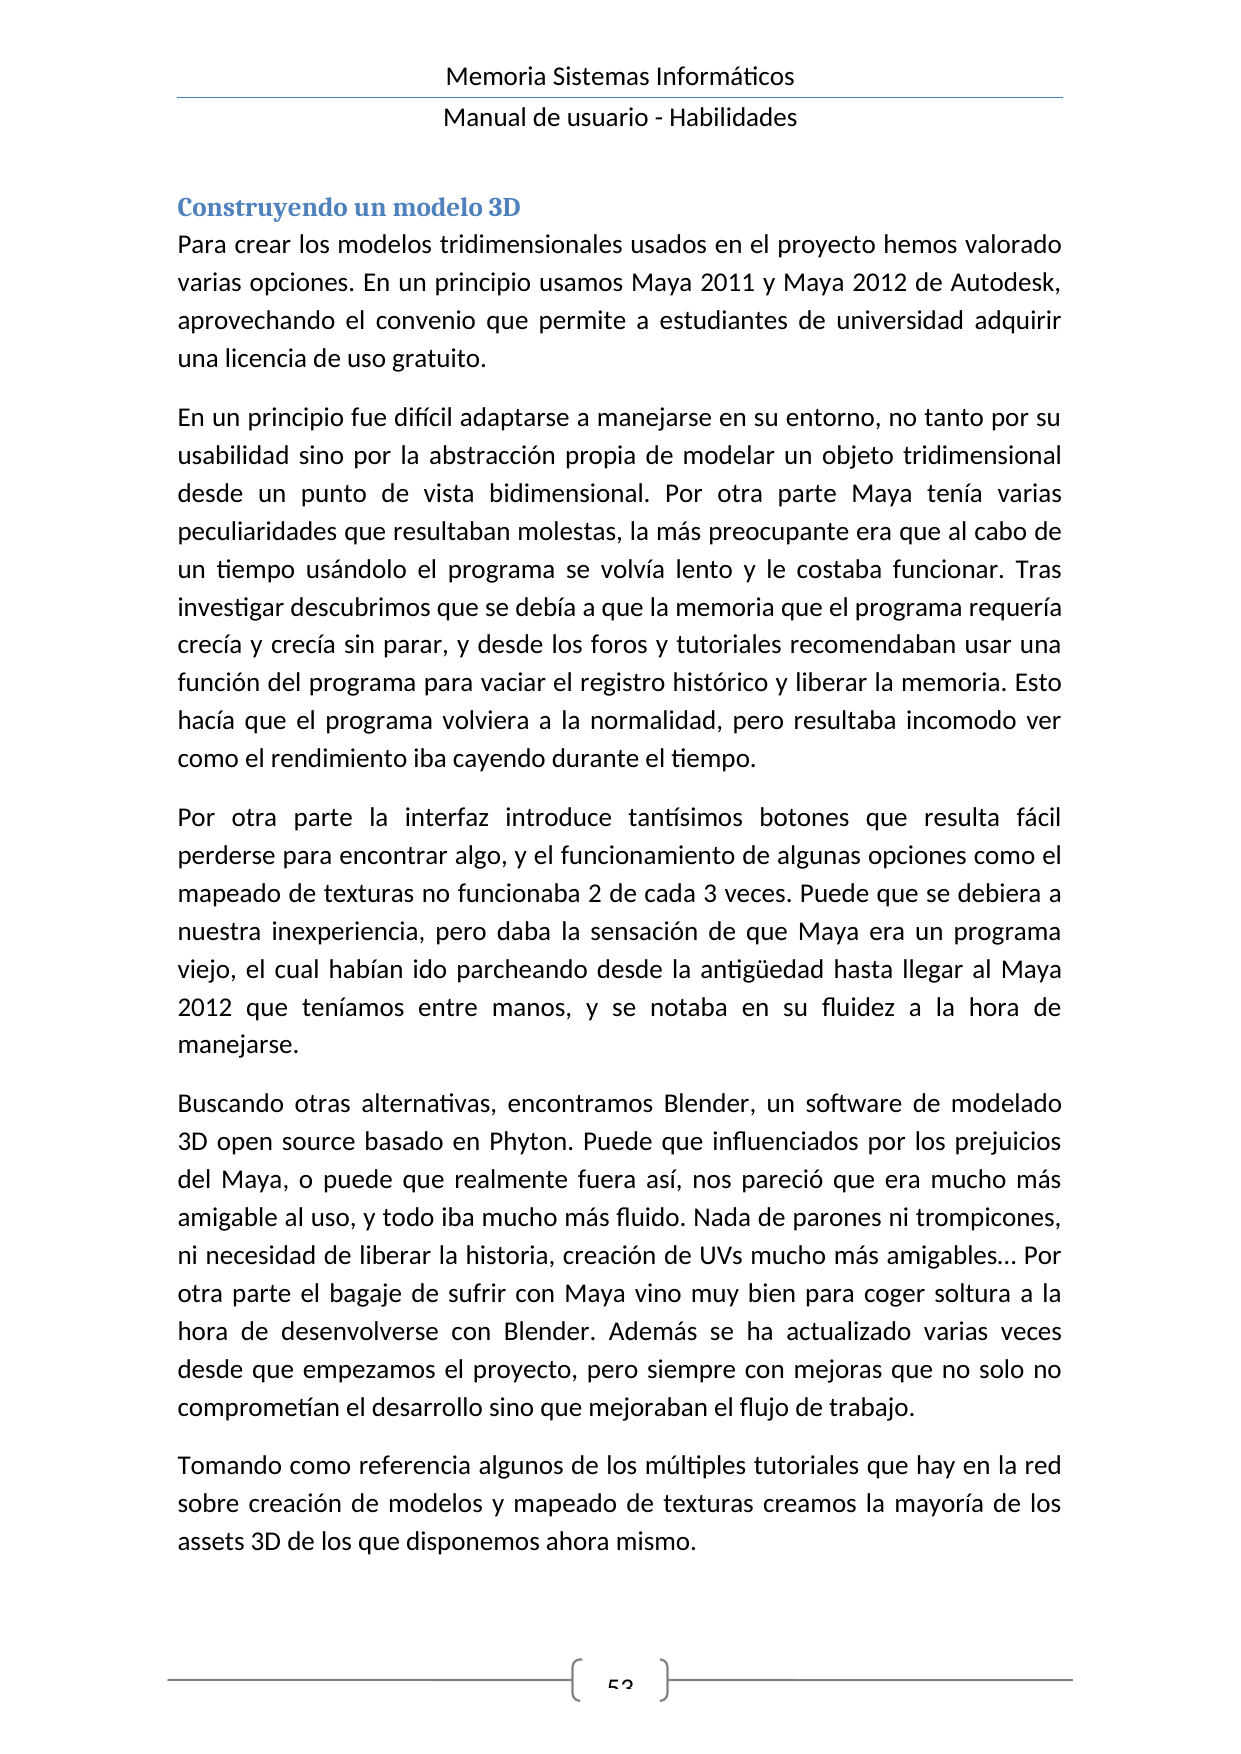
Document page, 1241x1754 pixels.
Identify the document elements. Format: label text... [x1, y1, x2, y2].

text Buscando otras alternativas, encontramos Blender, un software de modelado 3D open source basado en Phyton. Puede que influenciados por los prejuicios del Maya, o puede que realmente fuera así, nos pareció que era mucho más amigable al uso, y todo iba mucho más fluido. Nada de parones ni trompicones, ni necesidad de liberar la historia, creación de UVs mucho más amigables… Por otra parte el bagaje de sufrir con Maya vino muy bien para coger soltura a la hora de desenvolverse con Blender. Además se ha actualizado varias veces desde que empezamos el proyecto, pero siempre con mejoras que no solo no comprometían el desarrollo sino que mejoraban el flujo de trabajo. [177, 1086, 1063, 1423]
text Tomando como referencia algunos de los múltiples tutoriales que hay en la red sobre creación de modelos y mapeado de texturas creamos la mayoría de los assets 3D de los que disponemos ahora mismo. [177, 1448, 1063, 1557]
text Por otra parte la interfaz introduce tantísimos botones que resulta fácil perderse para encontrar algo, y el funcionamiento de algunas opciones como el mapeado de texturas no funcionaba 2 de cada 3 veces. Puede que se debiera a nuestra inexperiencia, pero daba la sensación de que Maya era un programa viejo, el cual habían ido parcheando desde la antigüedad hasta llegar al Maya 2012 que teníamos entre manos, y se notaba en su fluidez a la hora de manejarse. [177, 800, 1063, 1061]
text En un principio fue difícil adaptarse a manejarse en su entorno, no tanto por su usabilidad sino por la abstracción propia de modelar un objeto tridimensional desde un punto de vista bidimensional. Por otra parte Maya tenía varias peculiaridades que resultaban molestas, la más preocupante era que al cabo de un tiempo usándolo el programa se volvía lento y le costaba funcionar. Tras investigar descubrimos que se debía a que la memoria que el programa requería crecía y crecía sin parar, y desde los foros y tutoriales recomendaban usar una función del programa para vaciar el registro histórico y liberar la memoria. Esto hacía que el programa volviera a la normalidad, pero resultaba incomodo ver como el rendimiento iba cayendo durante el tiempo. [177, 400, 1063, 774]
subtitle Construyendo un modelo 3D [177, 192, 1063, 223]
text Para crear los modelos tridimensionales usados en el proyecto hemos valorado varias opciones. En un principio usamos Maya 2011 y Maya 2012 de Autodesk, aprovechando el convenio que permite a estudiantes de universidad adquirir una licencia de uso gratuito. [177, 228, 1063, 374]
